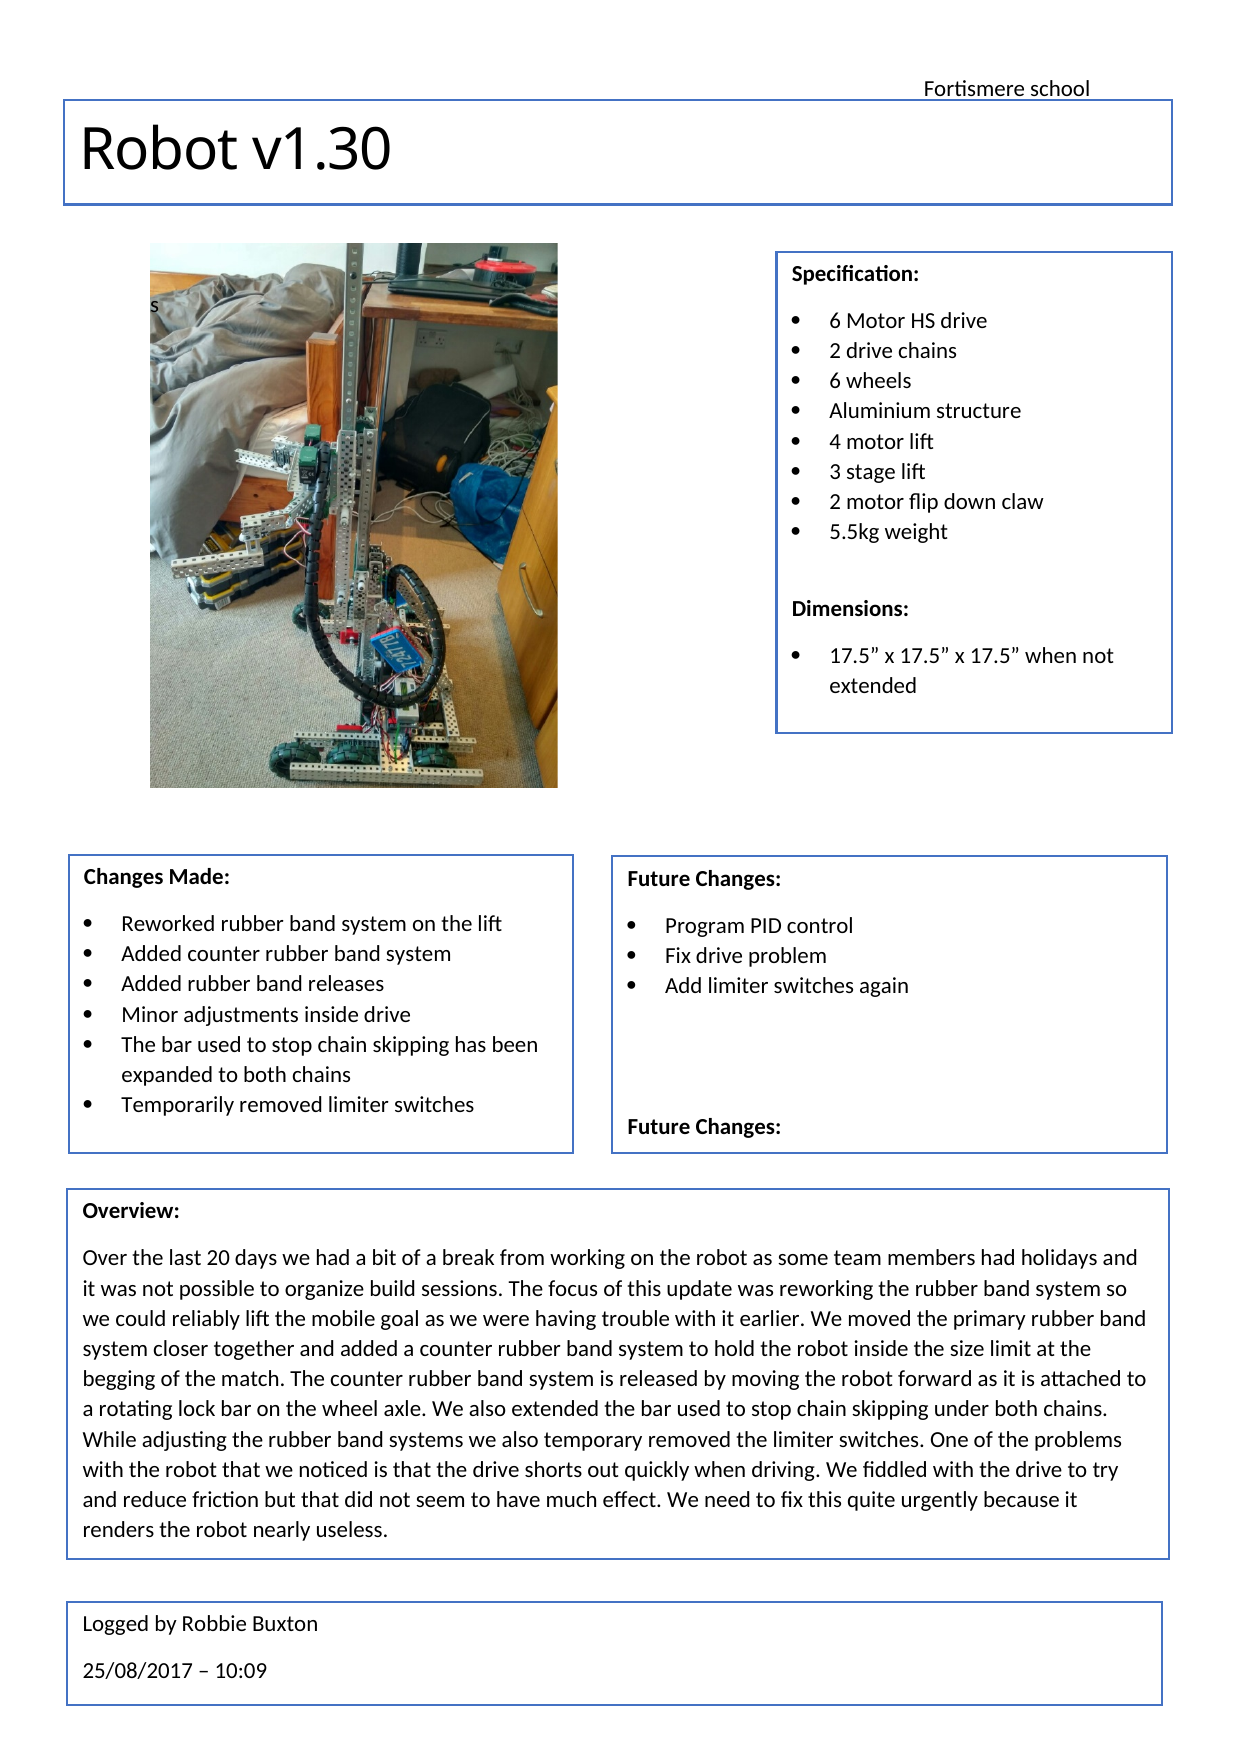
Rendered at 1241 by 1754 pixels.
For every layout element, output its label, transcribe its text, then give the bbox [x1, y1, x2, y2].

picture [150, 243, 558, 291]
picture [150, 319, 558, 788]
list s [150, 291, 775, 319]
